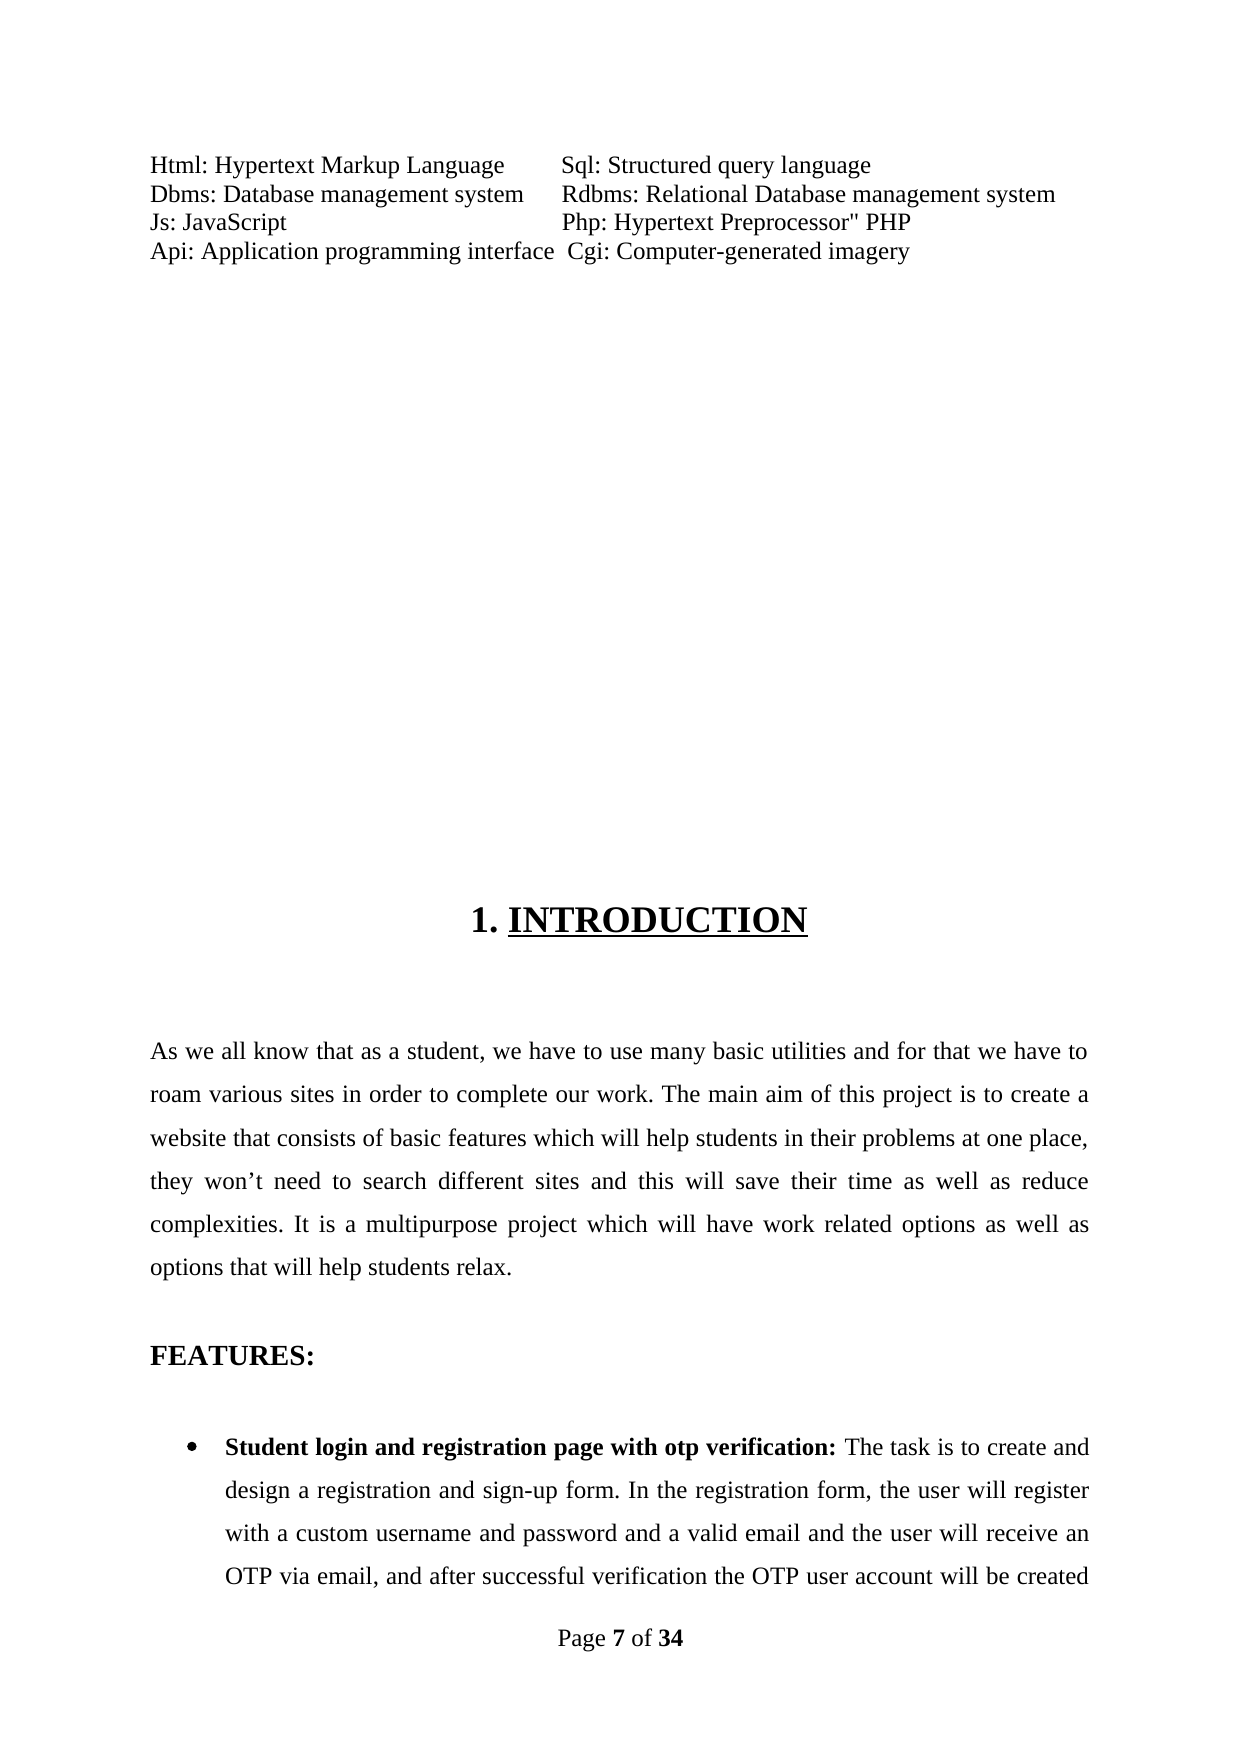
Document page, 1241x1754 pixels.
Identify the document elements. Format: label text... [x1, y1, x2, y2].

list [187, 1432, 1090, 1590]
text Js: JavaScript Php: Hypertext Preprocessor" PHP [150, 207, 1090, 236]
text Api: Application programming interface Cgi: Computer-generated imagery [150, 236, 1090, 265]
text FEATURES: [150, 1338, 1090, 1372]
text As we all know that as a student, we have to use many basic utilities and for that we have to roam various sites in order to complete our work. The main aim of this project is to create a website that consists of basic features which will help students in their problems at one place, they won’t need to search different sites and this will save their time as well as reduce complexities. It is a multipurpose project which will have work related options as well as options that will help students relax. [150, 1036, 1090, 1281]
text Dbms: Database management system Rdbms: Relational Database management system [150, 179, 1090, 207]
list INTRODUCTION [187, 897, 1090, 941]
text Html: Hypertext Markup Language Sql: Structured query language [150, 150, 1090, 179]
